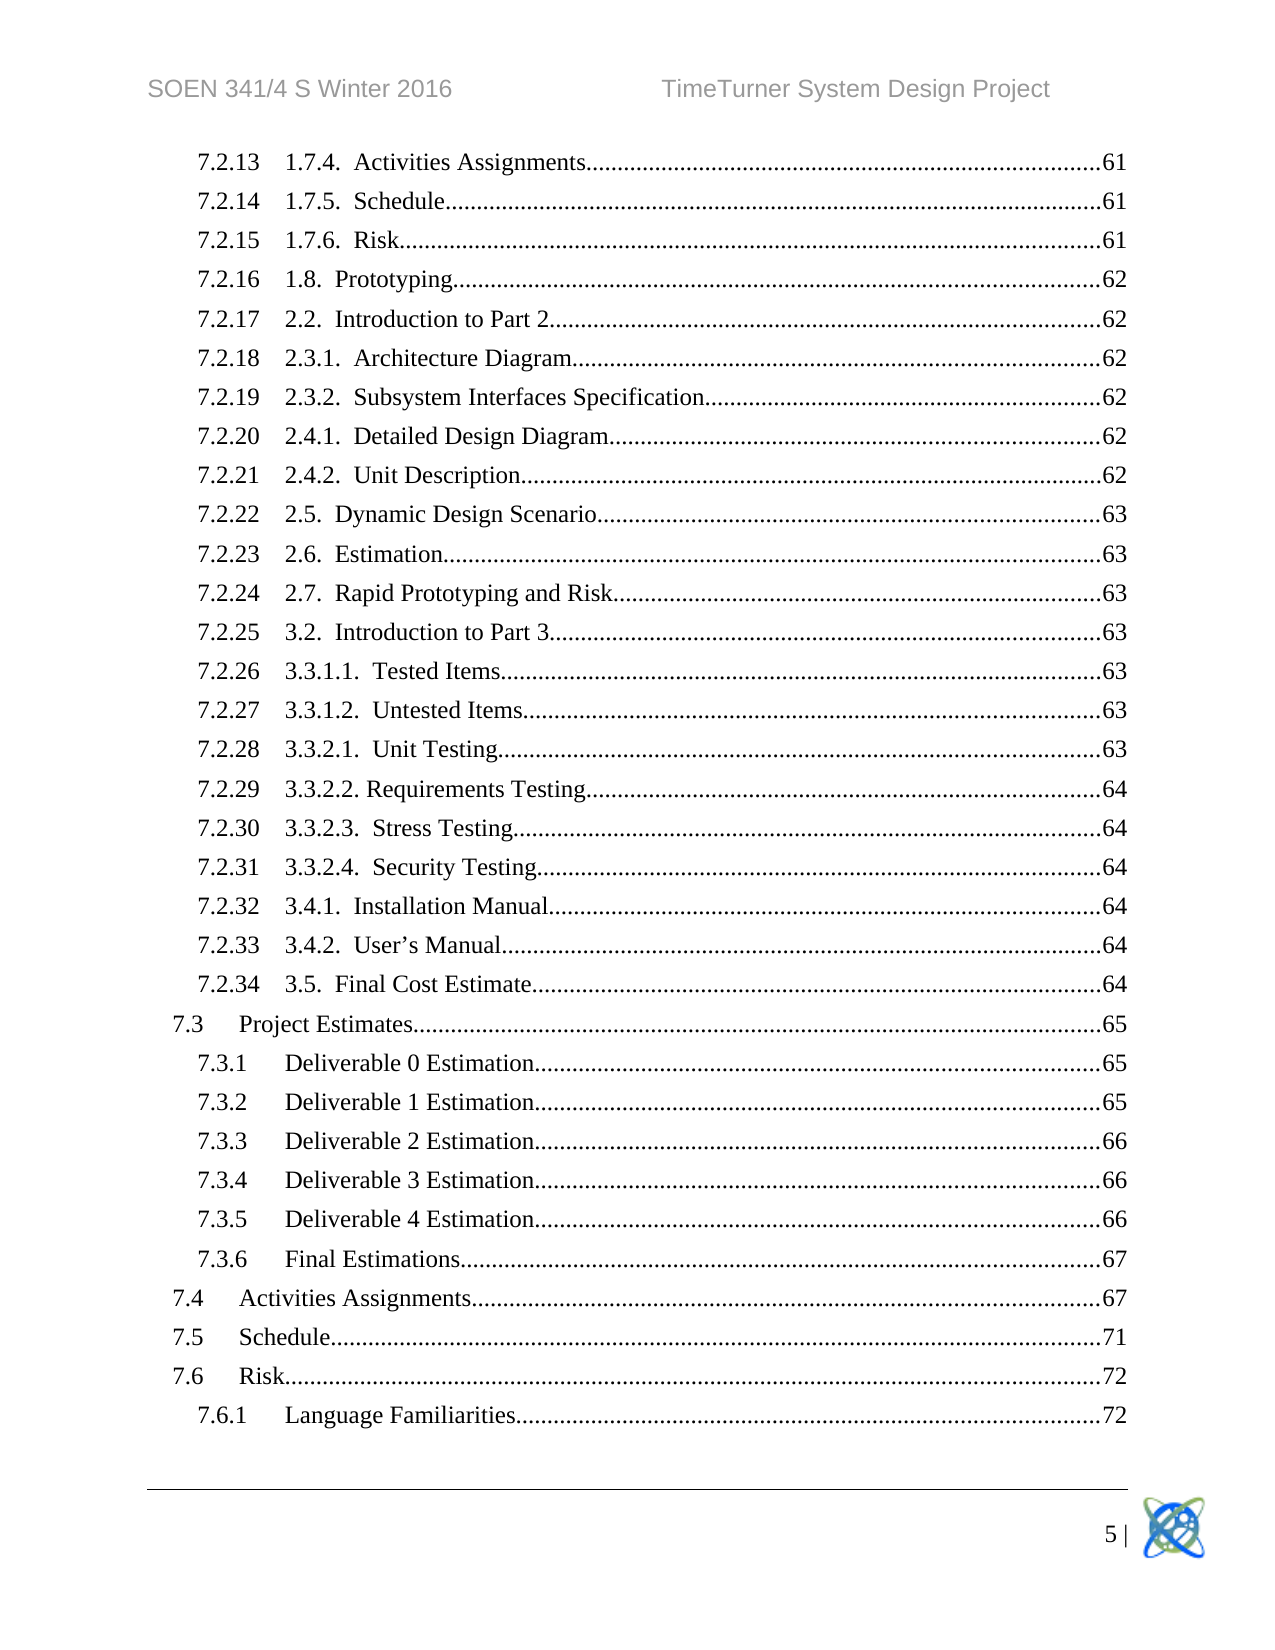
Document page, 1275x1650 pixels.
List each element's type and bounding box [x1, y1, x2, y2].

picture [1123, 1490, 1224, 1566]
